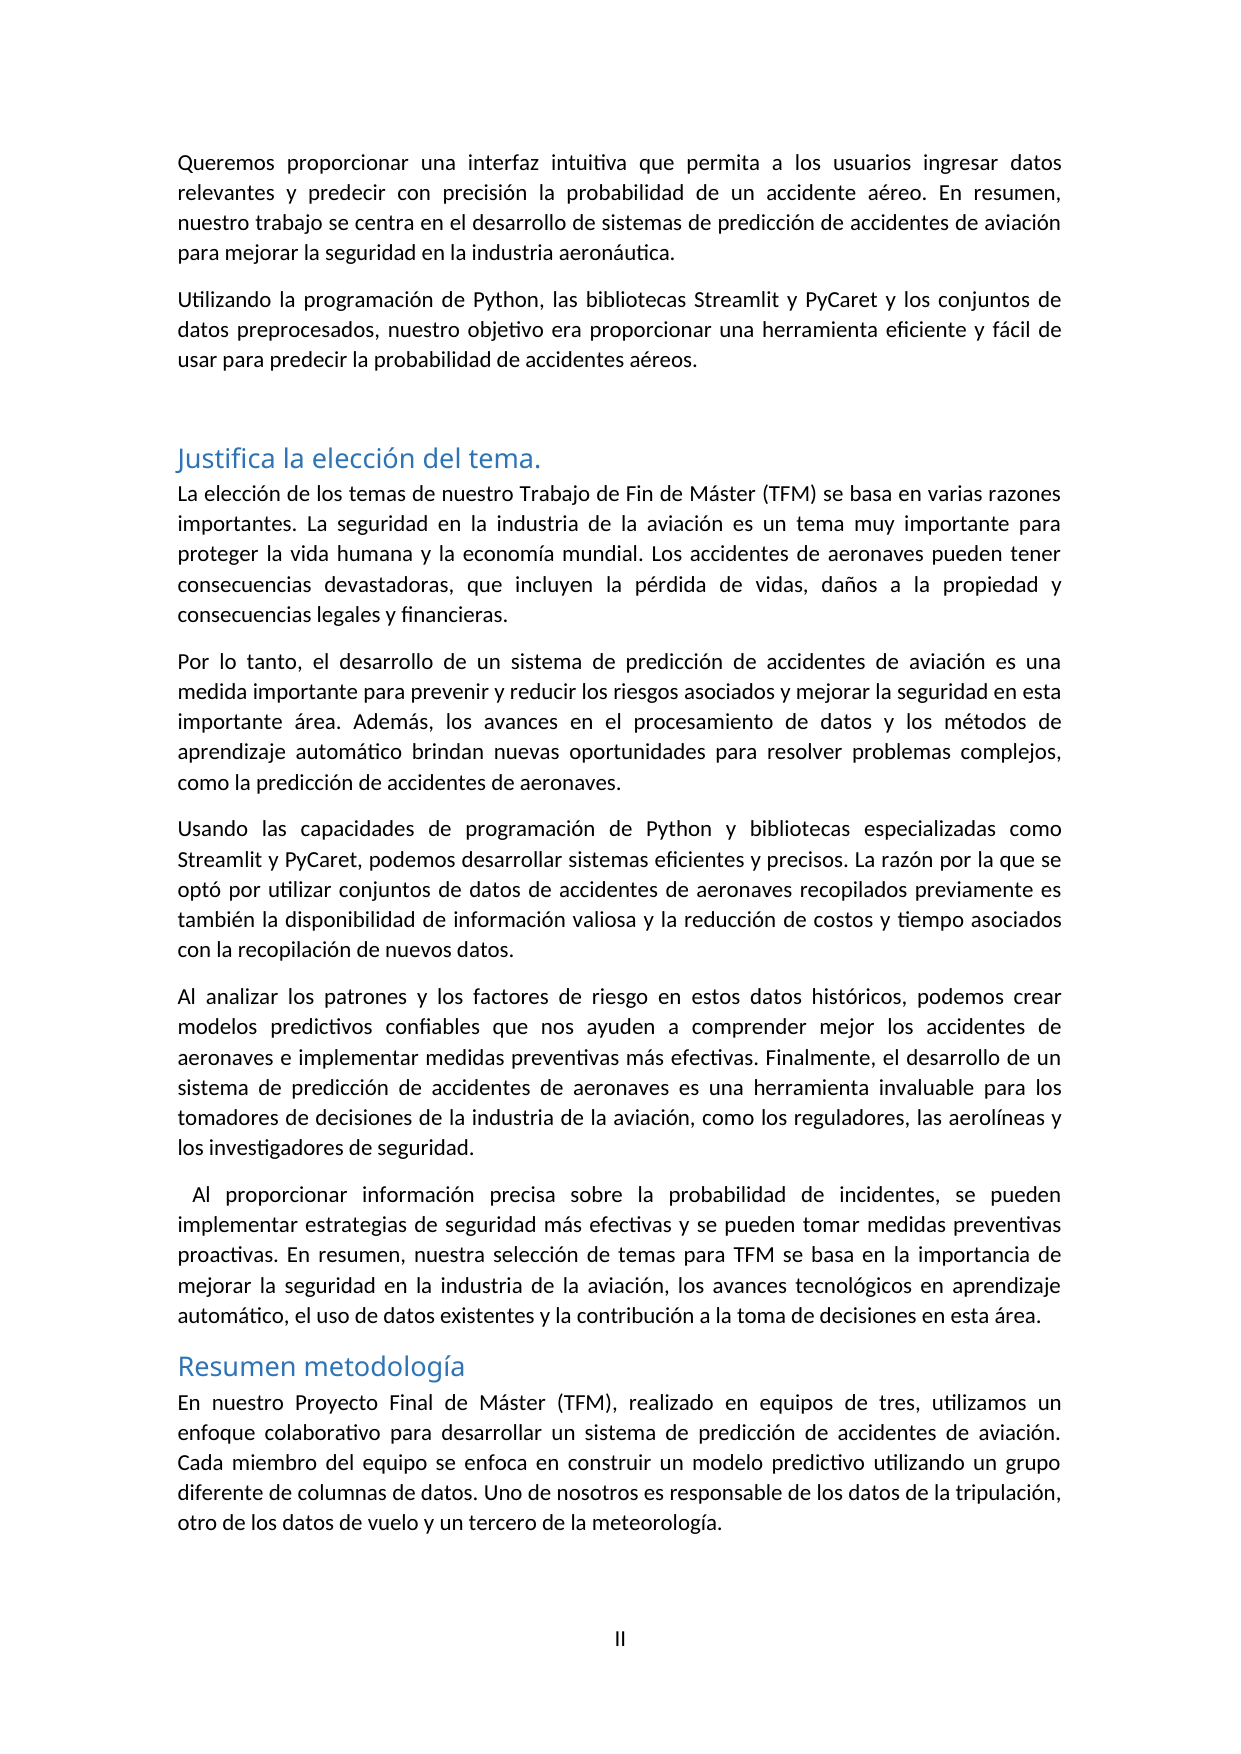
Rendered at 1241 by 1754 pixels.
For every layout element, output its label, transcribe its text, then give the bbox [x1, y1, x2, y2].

text Usando las capacidades de programación de Python y bibliotecas especializadas como Streamlit y PyCaret, podemos desarrollar sistemas eficientes y precisos. La razón por la que se optó por utilizar conjuntos de datos de accidentes de aeronaves recopilados previamente es también la disponibilidad de información valiosa y la reducción de costos y tiempo asociados con la recopilación de nuevos datos. [177, 814, 1063, 963]
subtitle Justifica la elección del tema. [177, 439, 1063, 476]
text En nuestro Proyecto Final de Máster (TFM), realizado en equipos de tres, utilizamos un enfoque colaborativo para desarrollar un sistema de predicción de accidentes de aviación. Cada miembro del equipo se enfoca en construir un modelo predictivo utilizando un grupo diferente de columnas de datos. Uno de nosotros es responsable de los datos de la tripulación, otro de los datos de vuelo y un tercero de la meteorología. [177, 1388, 1063, 1536]
text La elección de los temas de nuestro Trabajo de Fin de Máster (TFM) se basa en varias razones importantes. La seguridad en la industria de la aviación es un tema muy importante para proteger la vida humana y la economía mundial. Los accidentes de aeronaves pueden tener consecuencias devastadoras, que incluyen la pérdida de vidas, daños a la propiedad y consecuencias legales y financieras. [177, 479, 1063, 628]
text Al proporcionar información precisa sobre la probabilidad de incidentes, se pueden implementar estrategias de seguridad más efectivas y se pueden tomar medidas preventivas proactivas. En resumen, nuestra selección de temas para TFM se basa en la importancia de mejorar la seguridad en la industria de la aviación, los avances tecnológicos en aprendizaje automático, el uso de datos existentes y la contribución a la toma de decisiones en esta área. [177, 1180, 1063, 1329]
text Al analizar los patrones y los factores de riesgo en estos datos históricos, podemos crear modelos predictivos confiables que nos ayuden a comprender mejor los accidentes de aeronaves e implementar medidas preventivas más efectivas. Finalmente, el desarrollo de un sistema de predicción de accidentes de aeronaves es una herramienta invaluable para los tomadores de decisiones de la industria de la aviación, como los reguladores, las aerolíneas y los investigadores de seguridad. [177, 982, 1063, 1161]
text Queremos proporcionar una interfaz intuitiva que permita a los usuarios ingresar datos relevantes y predecir con precisión la probabilidad de un accidente aéreo. En resumen, nuestro trabajo se centra en el desarrollo de sistemas de predicción de accidentes de aviación para mejorar la seguridad en la industria aeronáutica. [177, 148, 1063, 266]
subtitle Resumen metodología [177, 1348, 1063, 1385]
text Por lo tanto, el desarrollo de un sistema de predicción de accidentes de aviación es una medida importante para prevenir y reducir los riesgos asociados y mejorar la seguridad en esta importante área. Además, los avances en el procesamiento de datos y los métodos de aprendizaje automático brindan nuevas oportunidades para resolver problemas complejos, como la predicción de accidentes de aeronaves. [177, 647, 1063, 796]
text Utilizando la programación de Python, las bibliotecas Streamlit y PyCaret y los conjuntos de datos preprocesados, nuestro objetivo era proporcionar una herramienta eficiente y fácil de usar para predecir la probabilidad de accidentes aéreos. [177, 285, 1063, 373]
